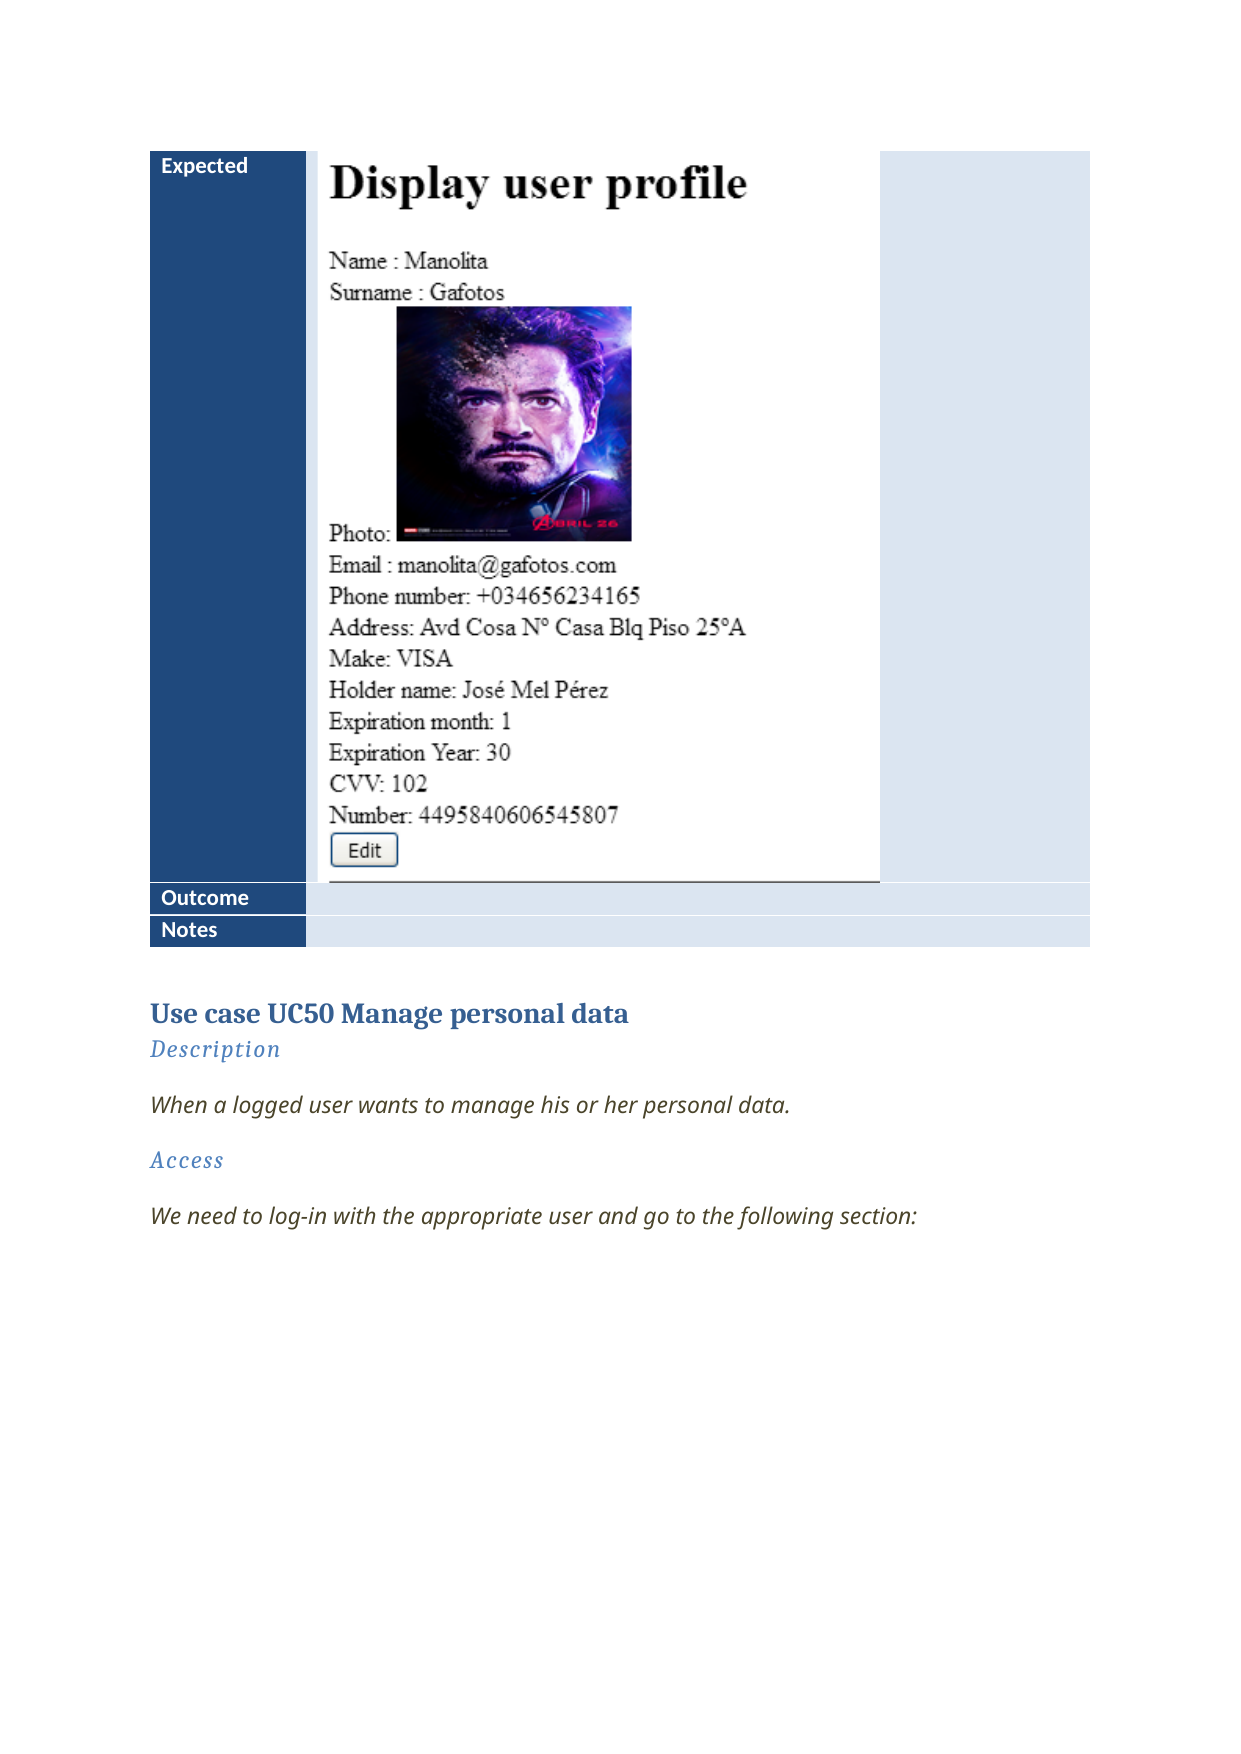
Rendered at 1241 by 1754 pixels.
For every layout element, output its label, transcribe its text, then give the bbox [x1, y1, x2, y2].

text We need to log-in with the appropriate user and go to the following section: [150, 1200, 1090, 1231]
table_cell [306, 151, 317, 882]
subtitle Use case UC50 Manage personal data [150, 997, 1090, 1030]
picture [317, 151, 880, 883]
text When a logged user wants to manage his or her personal data. [150, 1089, 1090, 1121]
table_cell Outcome [150, 883, 306, 914]
table_cell [880, 151, 1090, 882]
subtitle Description [150, 1035, 1090, 1064]
subtitle Access [150, 1146, 1090, 1175]
table_cell [306, 916, 1090, 947]
table_cell Expected [150, 151, 306, 882]
table_cell Notes [150, 916, 306, 947]
table_cell [306, 883, 1090, 914]
